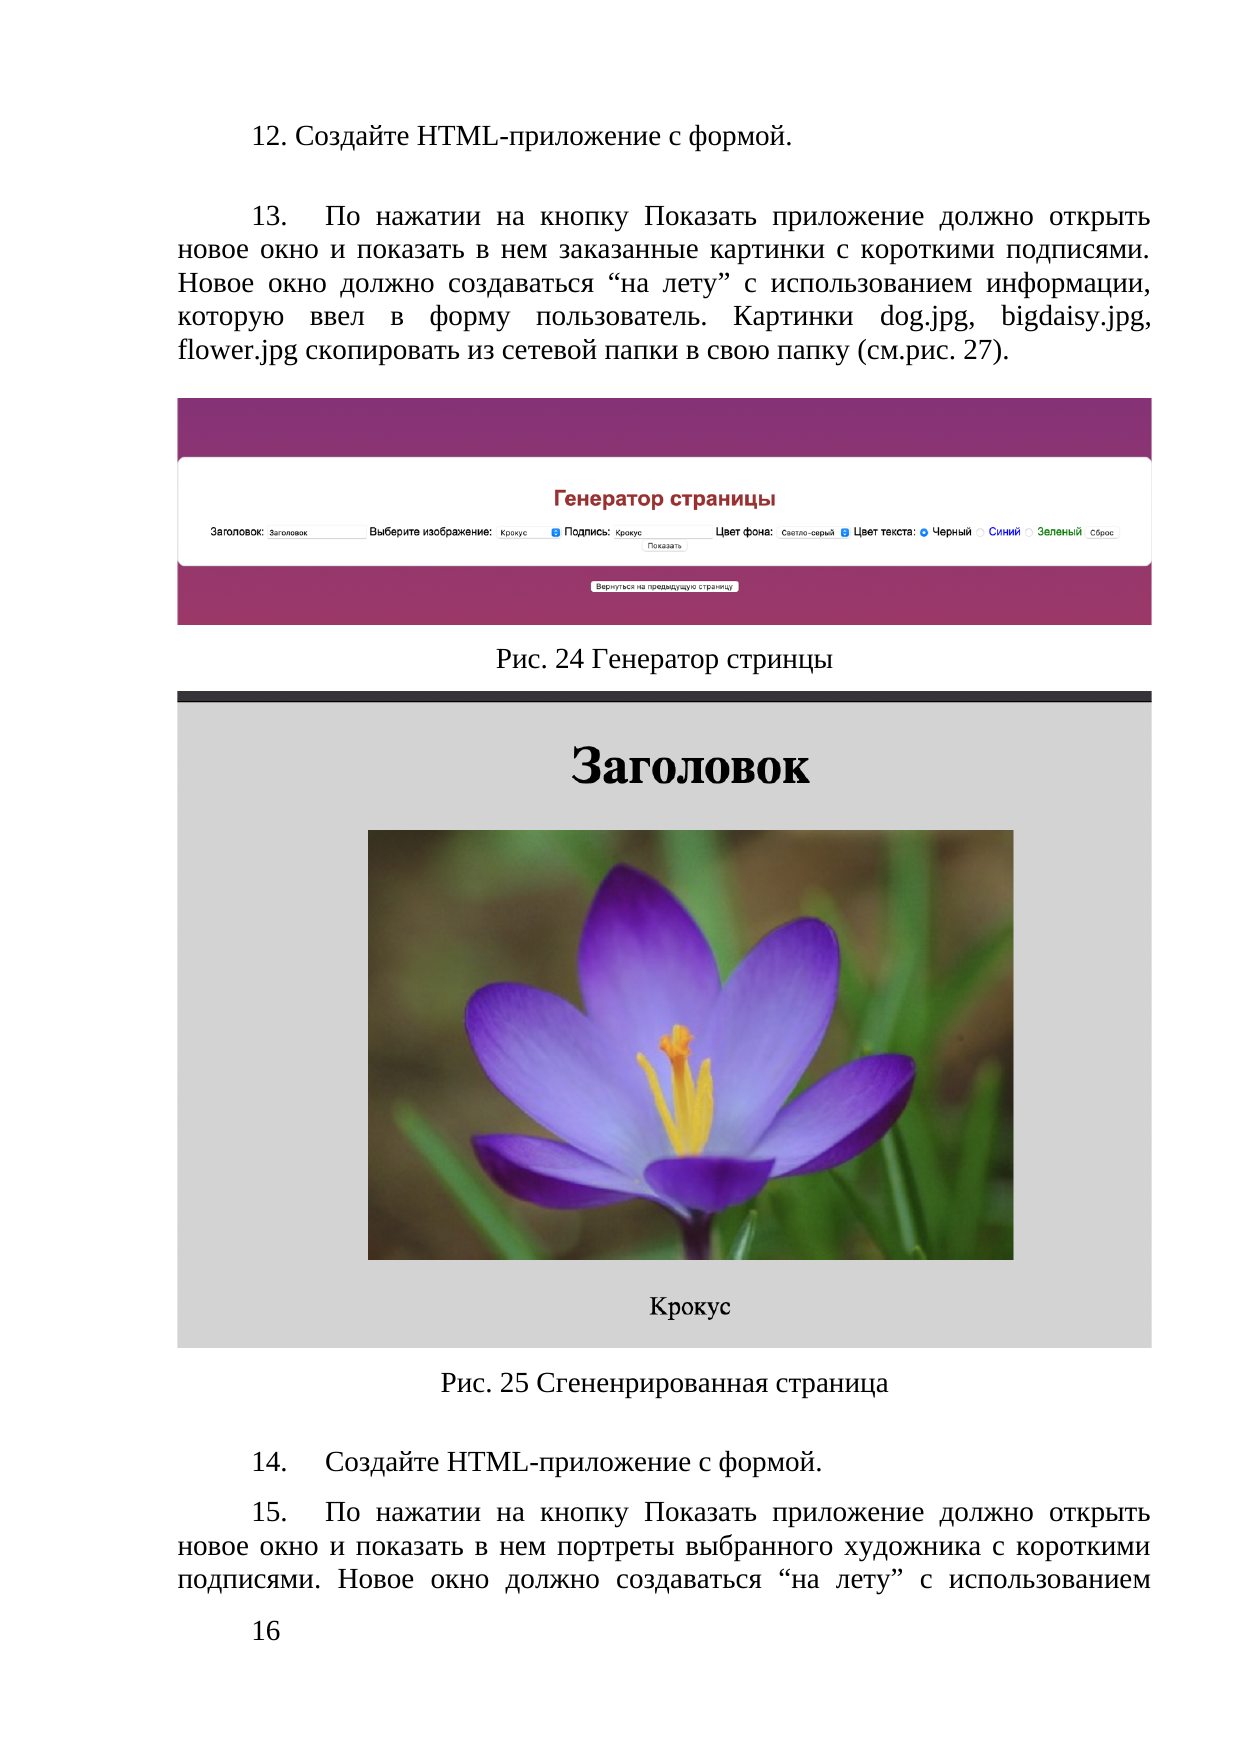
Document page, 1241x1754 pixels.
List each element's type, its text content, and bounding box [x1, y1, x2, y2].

text Рис. 25 Сгененрированная страница [177, 1348, 1152, 1398]
text Рис. 24 Генератор стринцы [177, 641, 1152, 674]
list По нажатии на кнопку Показать приложение должно открыть новое окно и показать в нем заказанные картинки с короткими подписями. Новое окно должно создаваться “на лету” с использованием информации, которую ввел в форму пользователь. Картинки dog.jpg, bigdaisy.jpg, flower.jpg скопировать из сетевой папки в свою папку (см.рис. 27). [177, 198, 1152, 365]
list Создайте HTML-приложение с формой. [177, 1444, 1152, 1478]
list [177, 1494, 1152, 1595]
picture [177, 691, 1152, 1348]
picture [177, 398, 1152, 625]
text 12. Создайте HTML-приложение с формой. [177, 118, 1152, 152]
